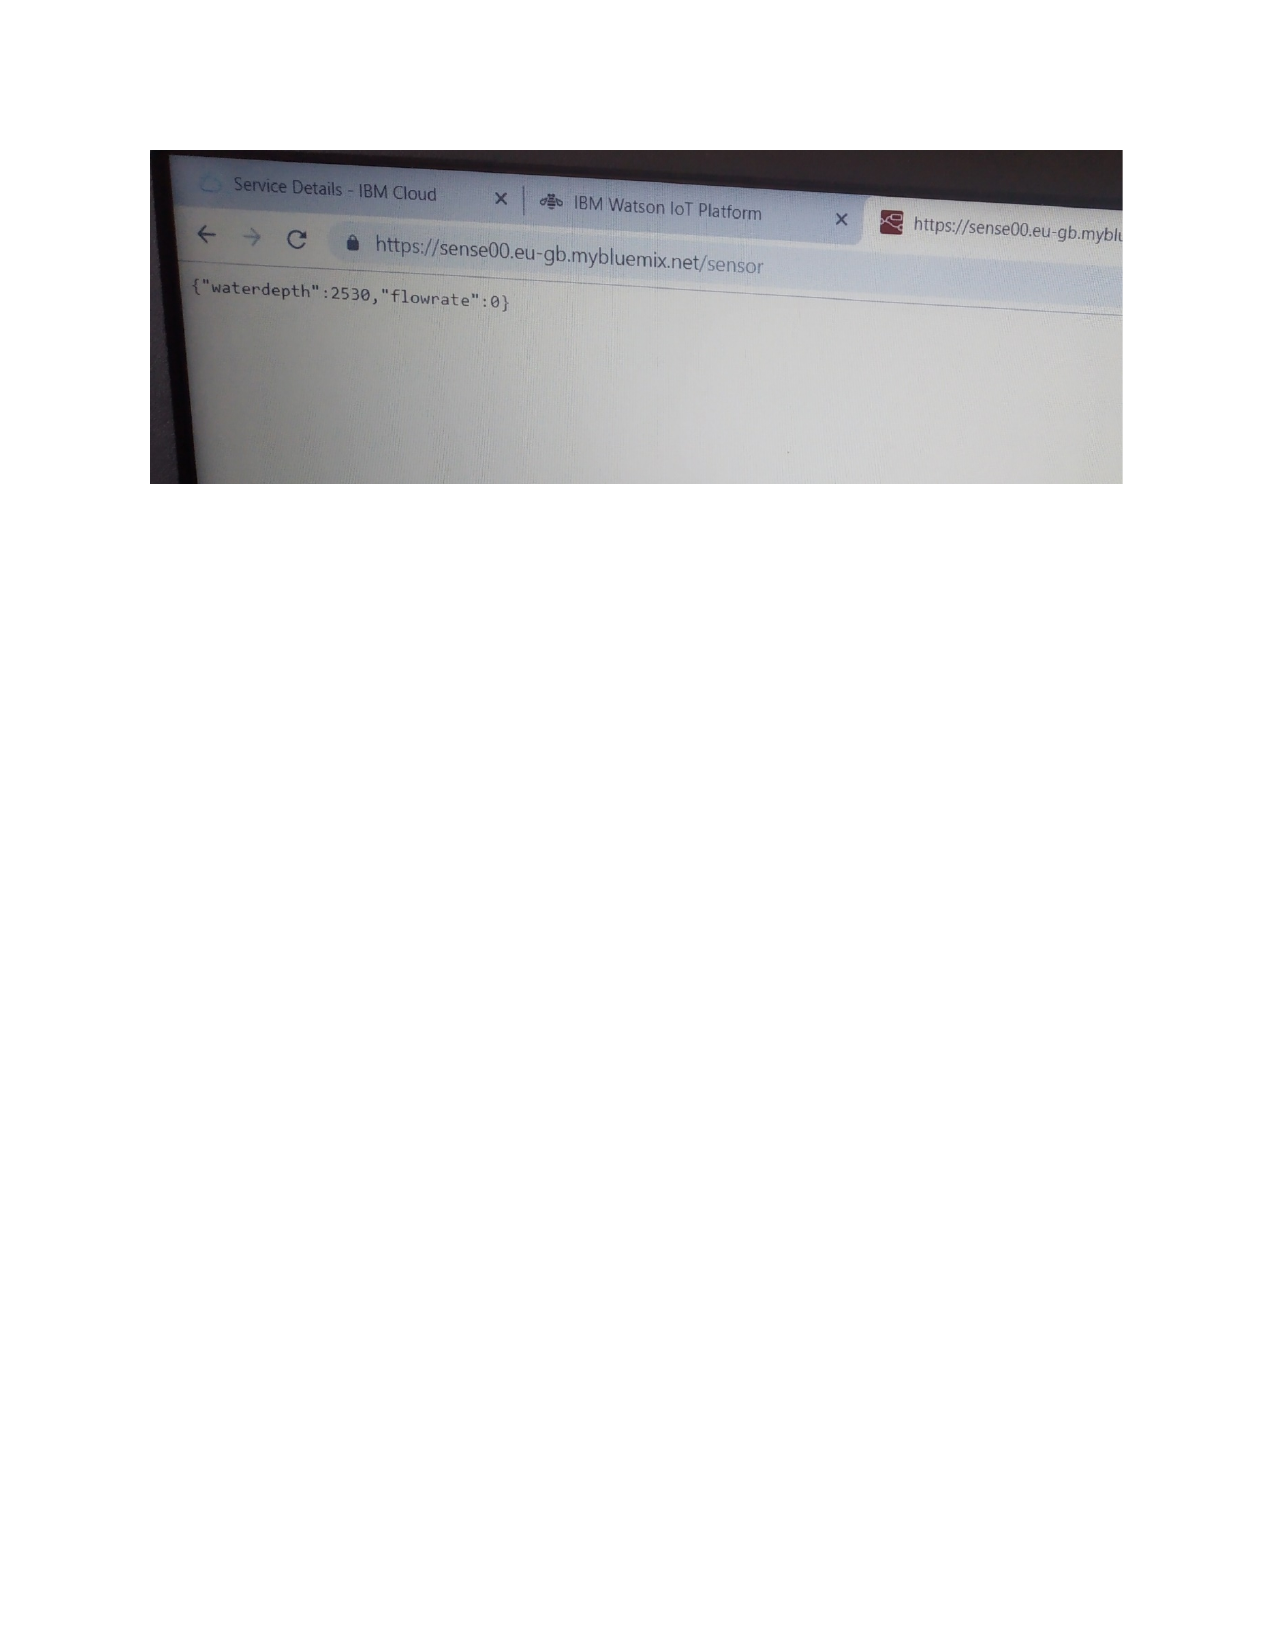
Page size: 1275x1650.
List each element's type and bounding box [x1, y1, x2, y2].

picture [150, 150, 1123, 484]
